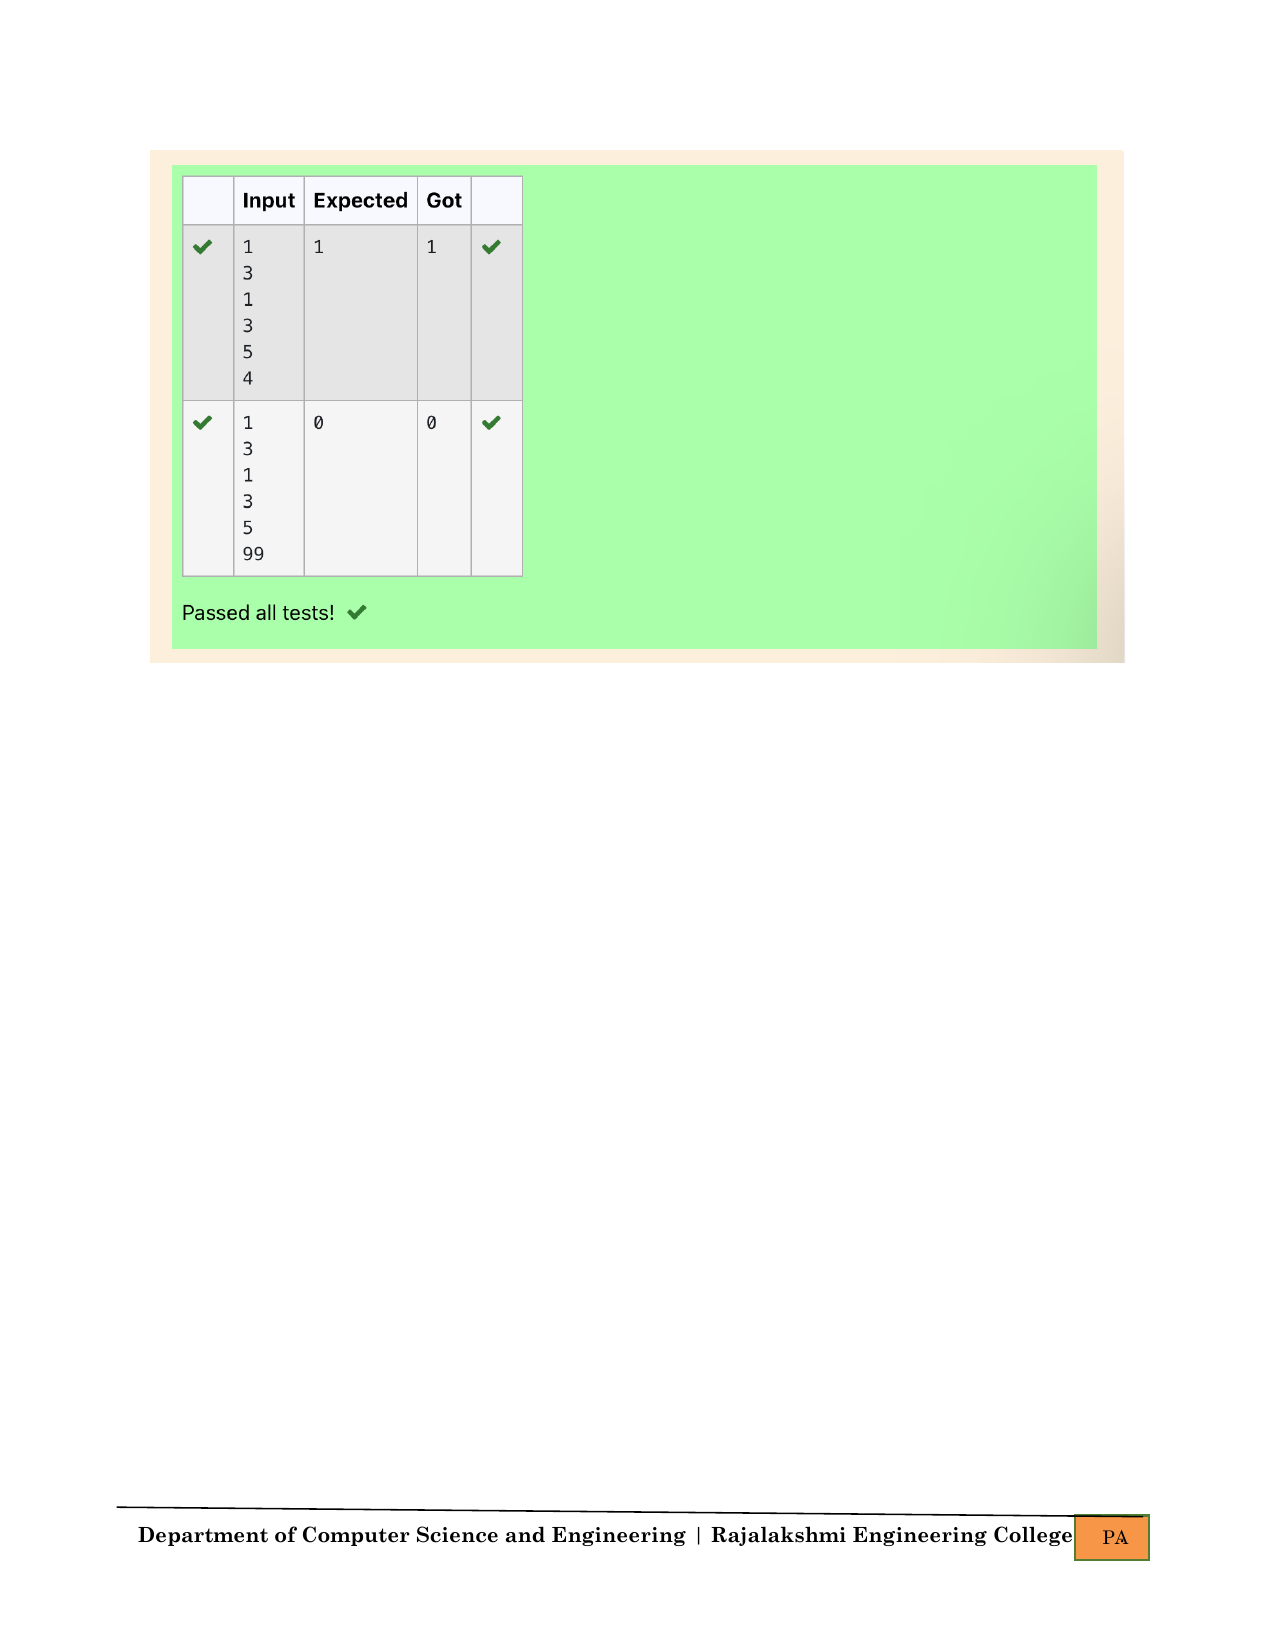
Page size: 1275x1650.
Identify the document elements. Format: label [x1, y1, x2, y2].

picture [150, 150, 1125, 663]
